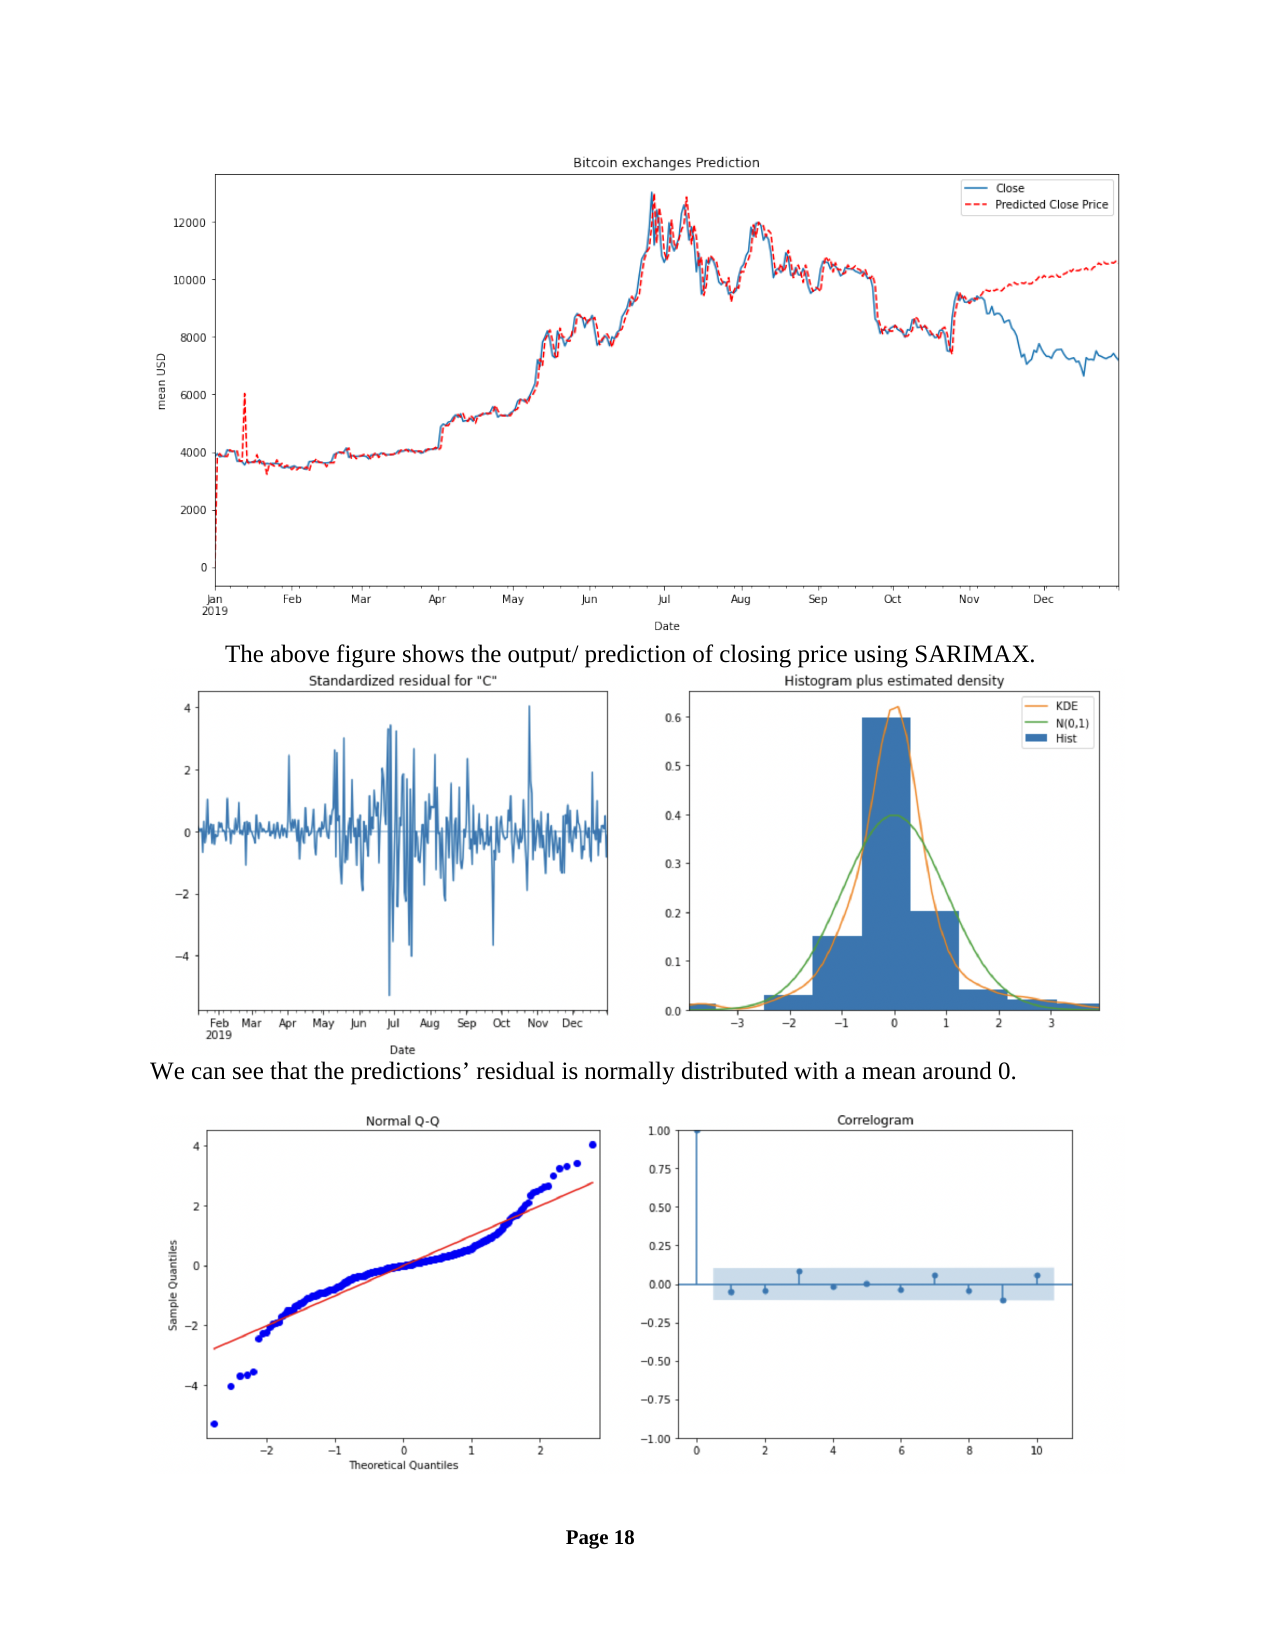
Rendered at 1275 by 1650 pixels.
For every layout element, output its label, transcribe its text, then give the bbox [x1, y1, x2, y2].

text We can see that the predictions’ residual is normally distributed with a mean around 0. [150, 1056, 1125, 1084]
picture [150, 150, 1125, 640]
picture [150, 1115, 1125, 1474]
text The above figure shows the output/ prediction of closing price using SARIMAX. [225, 640, 1125, 668]
picture [150, 668, 1125, 1056]
